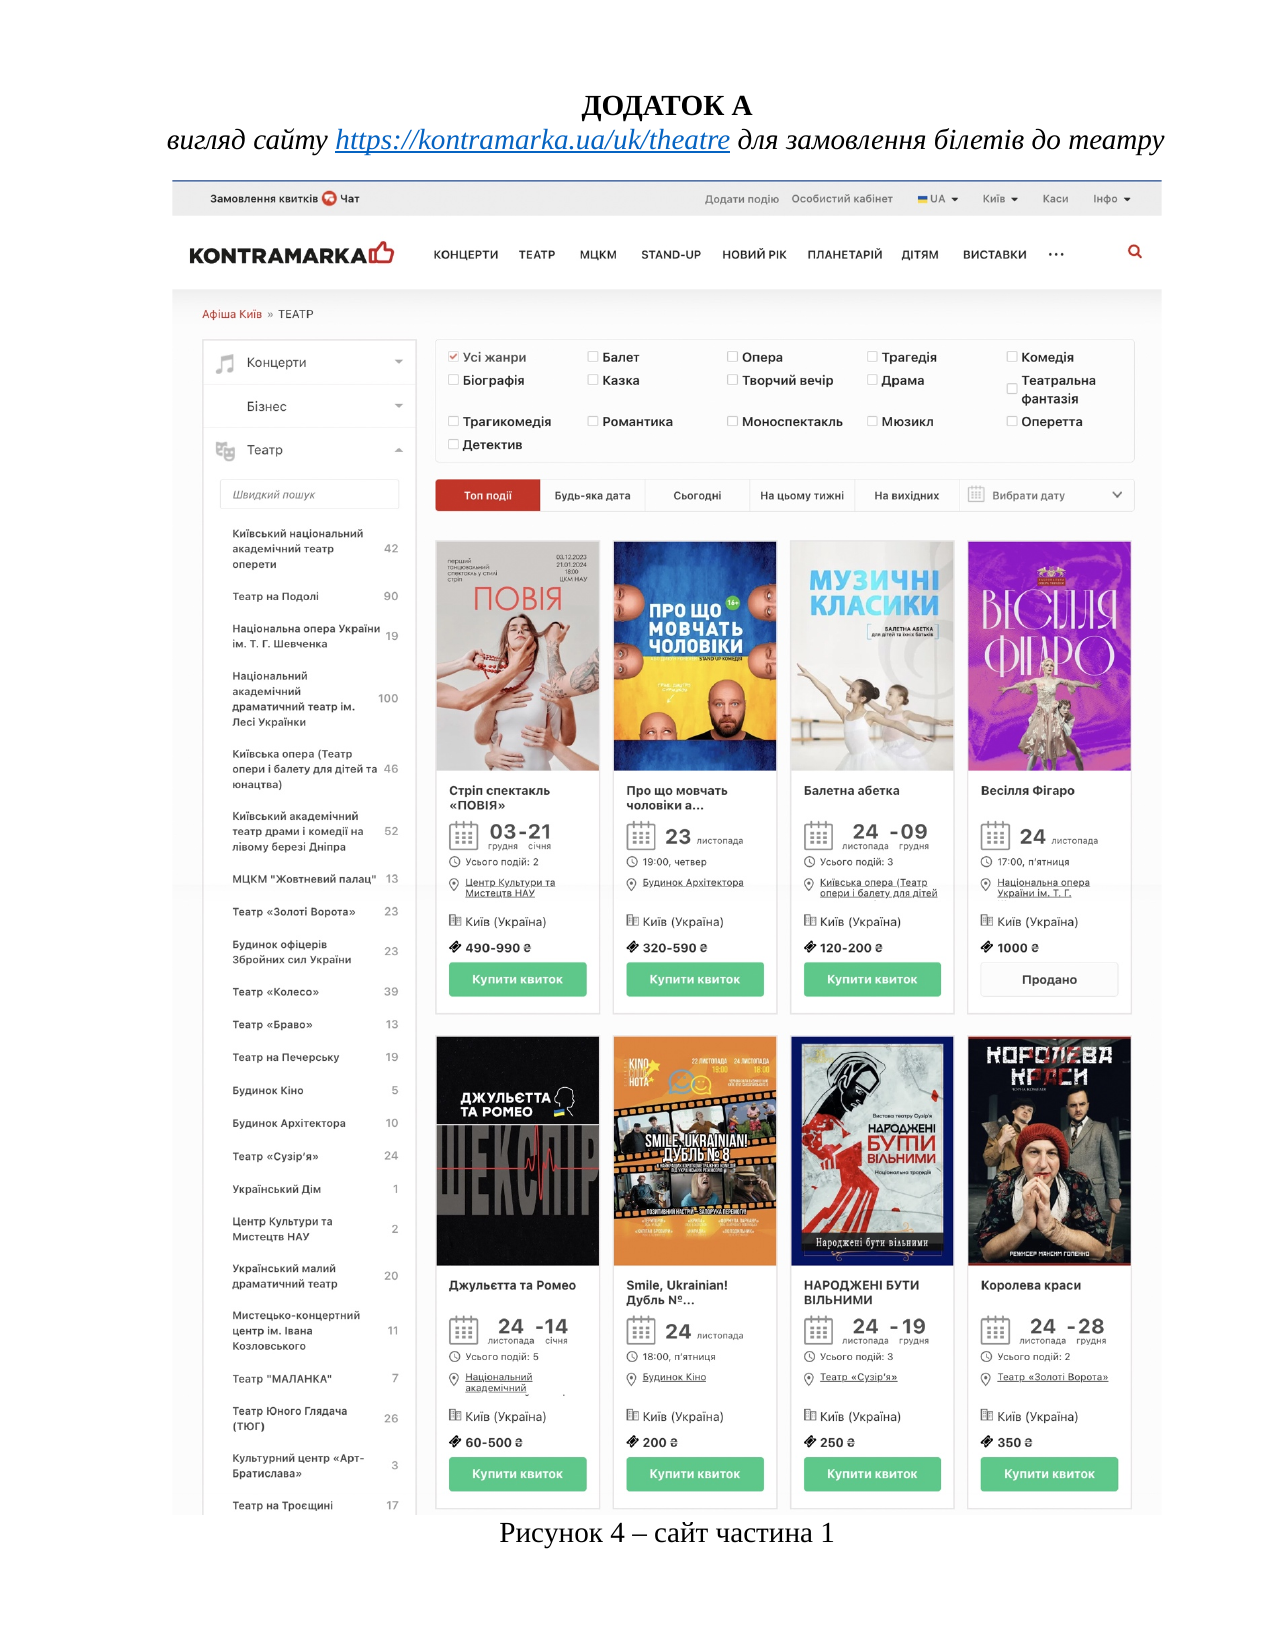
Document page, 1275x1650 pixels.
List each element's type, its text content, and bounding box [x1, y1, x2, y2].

picture [172, 180, 1162, 1515]
text Рисунок 4 – сайт частина 1 [148, 1515, 1186, 1548]
text ДОДАТОК А вигляд сайту https://kontramarka.ua/uk/theatre для замовлення білетів до театру [148, 88, 1186, 156]
